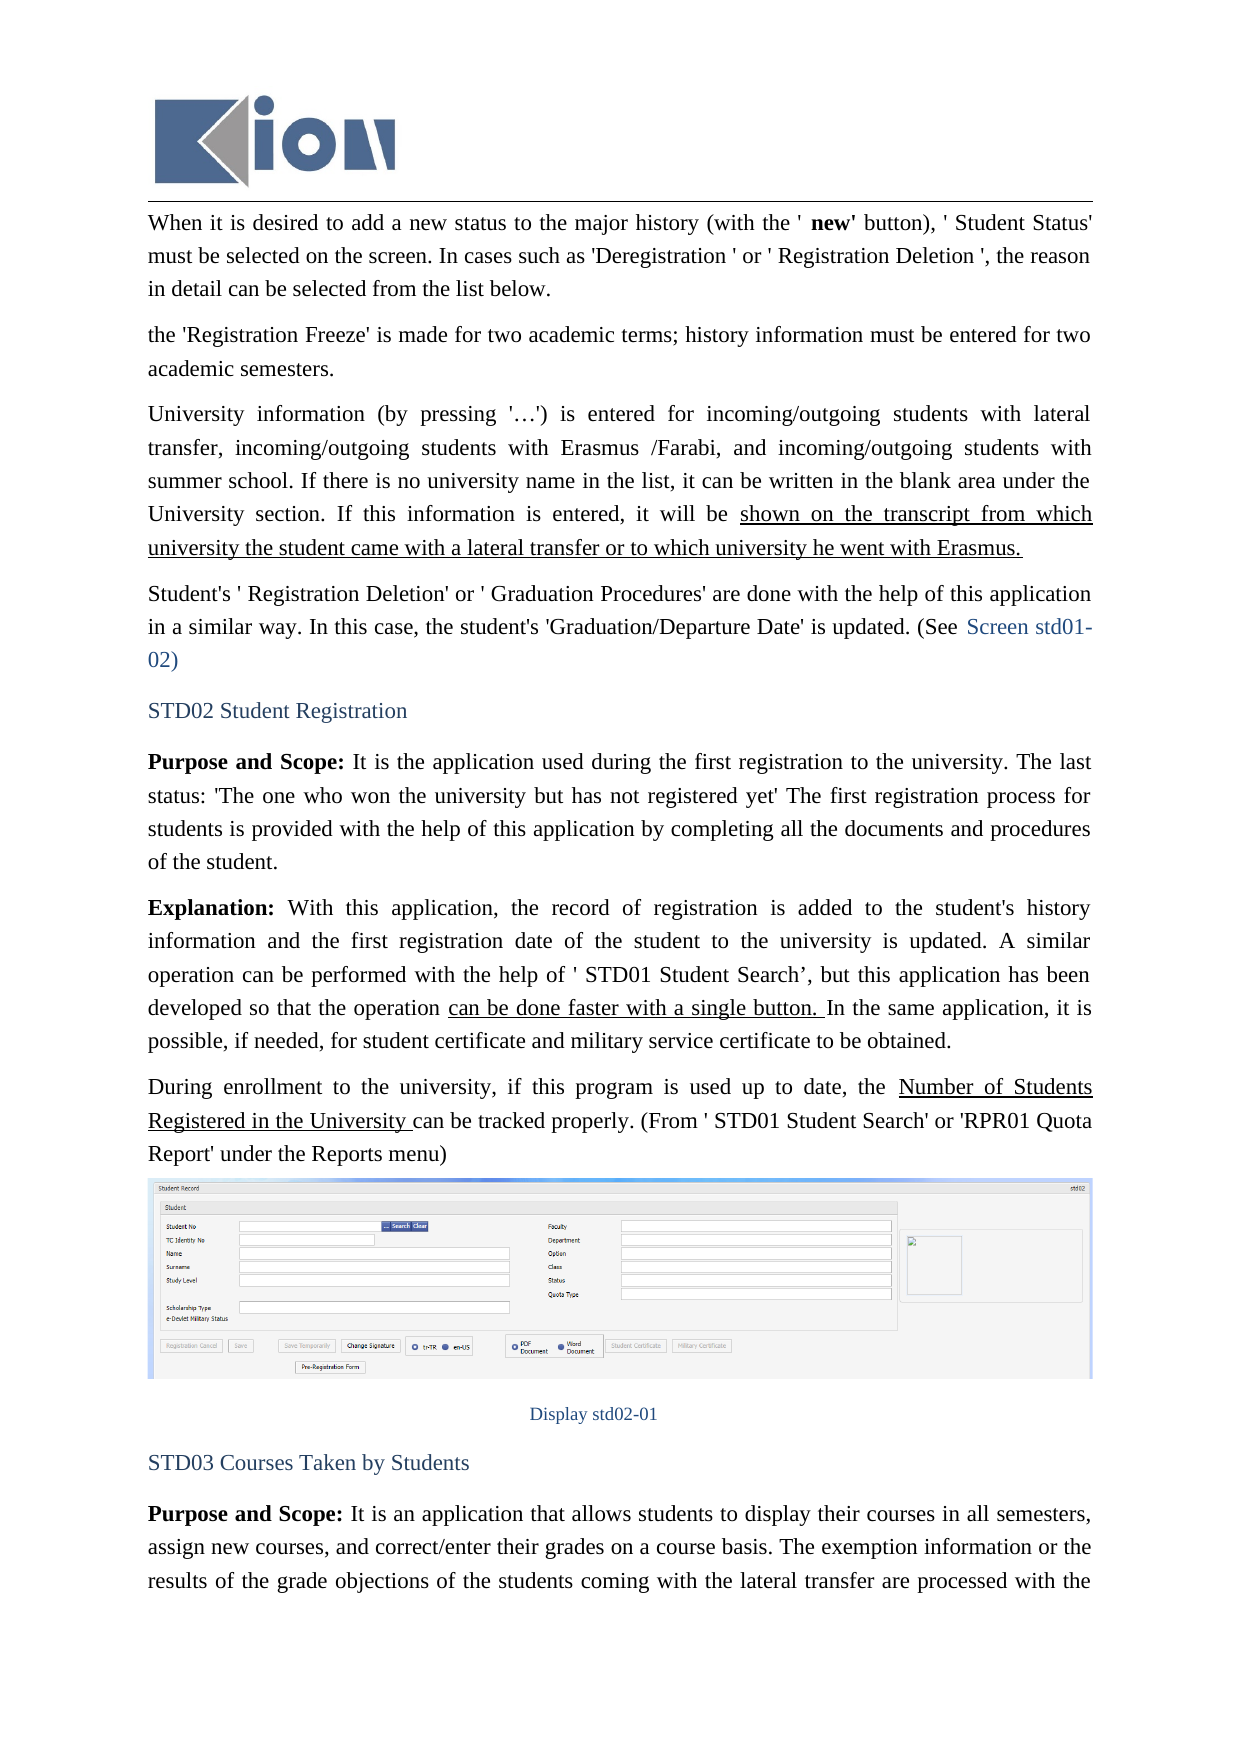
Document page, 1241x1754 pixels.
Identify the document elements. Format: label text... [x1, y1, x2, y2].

text Student's ' Registration Deletion' or ' Graduation Procedures' are done with the help of this application in a similar way. In this case, the student's 'Graduation/Departure Date' is updated. (See Screen std01-02) [148, 573, 1093, 673]
text Purpose and Scope: It is the application used during the first registration to the university. The last status: 'The one who won the university but has not registered yet' The first registration process for students is provided with the help of this application by completing all the documents and procedures of the student. [148, 741, 1093, 875]
picture [147, 86, 404, 199]
text University information (by pressing '…') is entered for incoming/outgoing students with lateral transfer, incoming/outgoing students with Erasmus /Farabi, and incoming/outgoing students with summer school. If there is no university name in the list, it can be written in the blank area under the University section. If this information is entered, it will be shown on the transcript from which university the student came with a lateral transfer or to which university he went with Erasmus. [148, 393, 1093, 560]
text STD02 Student Registration [146, 688, 1095, 726]
text the 'Registration Freeze' is made for two academic terms; history information must be entered for two academic semesters. [148, 314, 1093, 381]
text Explanation: With this application, the record of registration is added to the student's history information and the first registration date of the student to the university is updated. A similar operation can be performed with the help of ' STD01 Student Search’, but this application has been developed so that the operation can be done faster with a single button. In the same application, it is possible, if needed, for student certificate and military service certificate to be obtained. [148, 887, 1093, 1054]
text During enrollment to the university, if this program is used up to date, the Number of Students Registered in the University can be tracked properly. (From ' STD01 Student Search' or 'RPR01 Quota Report' under the Reports menu) [148, 1066, 1093, 1166]
picture [147, 1178, 1093, 1379]
text Display std02-01 [294, 1391, 1093, 1424]
text When it is desired to add a new status to the major history (with the ' new' button), ' Student Status' must be selected on the screen. In cases such as 'Deregistration ' or ' Registration Deletion ', the reason in detail can be selected from the list below. [148, 202, 1093, 302]
text STD03 Courses Taken by Students [146, 1440, 1095, 1477]
